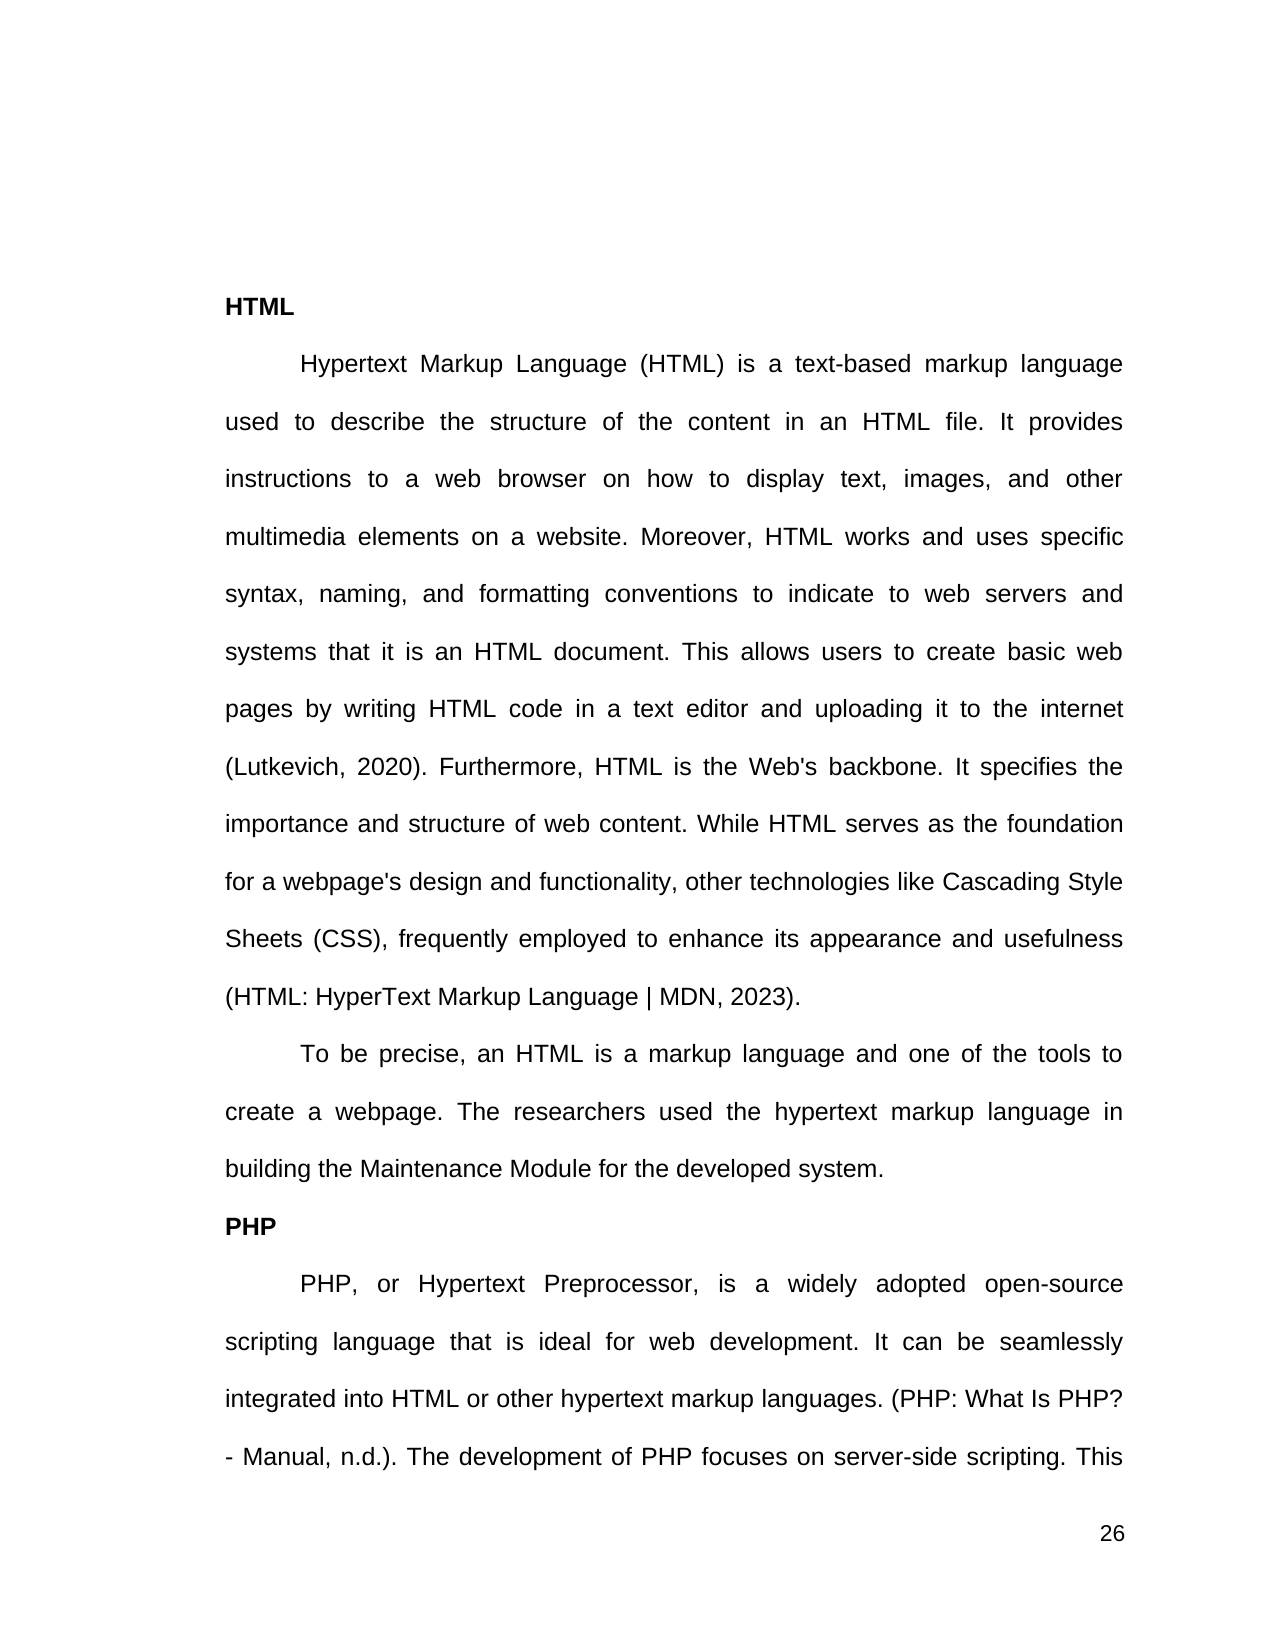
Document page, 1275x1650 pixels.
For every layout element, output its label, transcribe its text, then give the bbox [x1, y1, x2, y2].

text PHP [225, 1211, 1125, 1240]
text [225, 1269, 1125, 1470]
text To be precise, an HTML is a markup language and one of the tools to create a webpage. The researchers used the hypertext markup language in building the Maintenance Module for the developed system. [225, 1039, 1125, 1183]
text HTML [225, 291, 1125, 320]
text Hypertext Markup Language (HTML) is a text-based markup language used to describe the structure of the content in an HTML file. It provides instructions to a web browser on how to display text, images, and other multimedia elements on a website. Moreover, HTML works and uses specific syntax, naming, and formatting conventions to indicate to web servers and systems that it is an HTML document. This allows users to create basic web pages by writing HTML code in a text editor and uploading it to the internet (Lutkevich, 2020). Furthermore, HTML is the Web's backbone. It specifies the importance and structure of web content. While HTML serves as the foundation for a webpage's design and functionality, other technologies like Cascading Style Sheets (CSS), frequently employed to enhance its appearance and usefulness (HTML: HyperText Markup Language | MDN, 2023). [225, 349, 1125, 1010]
